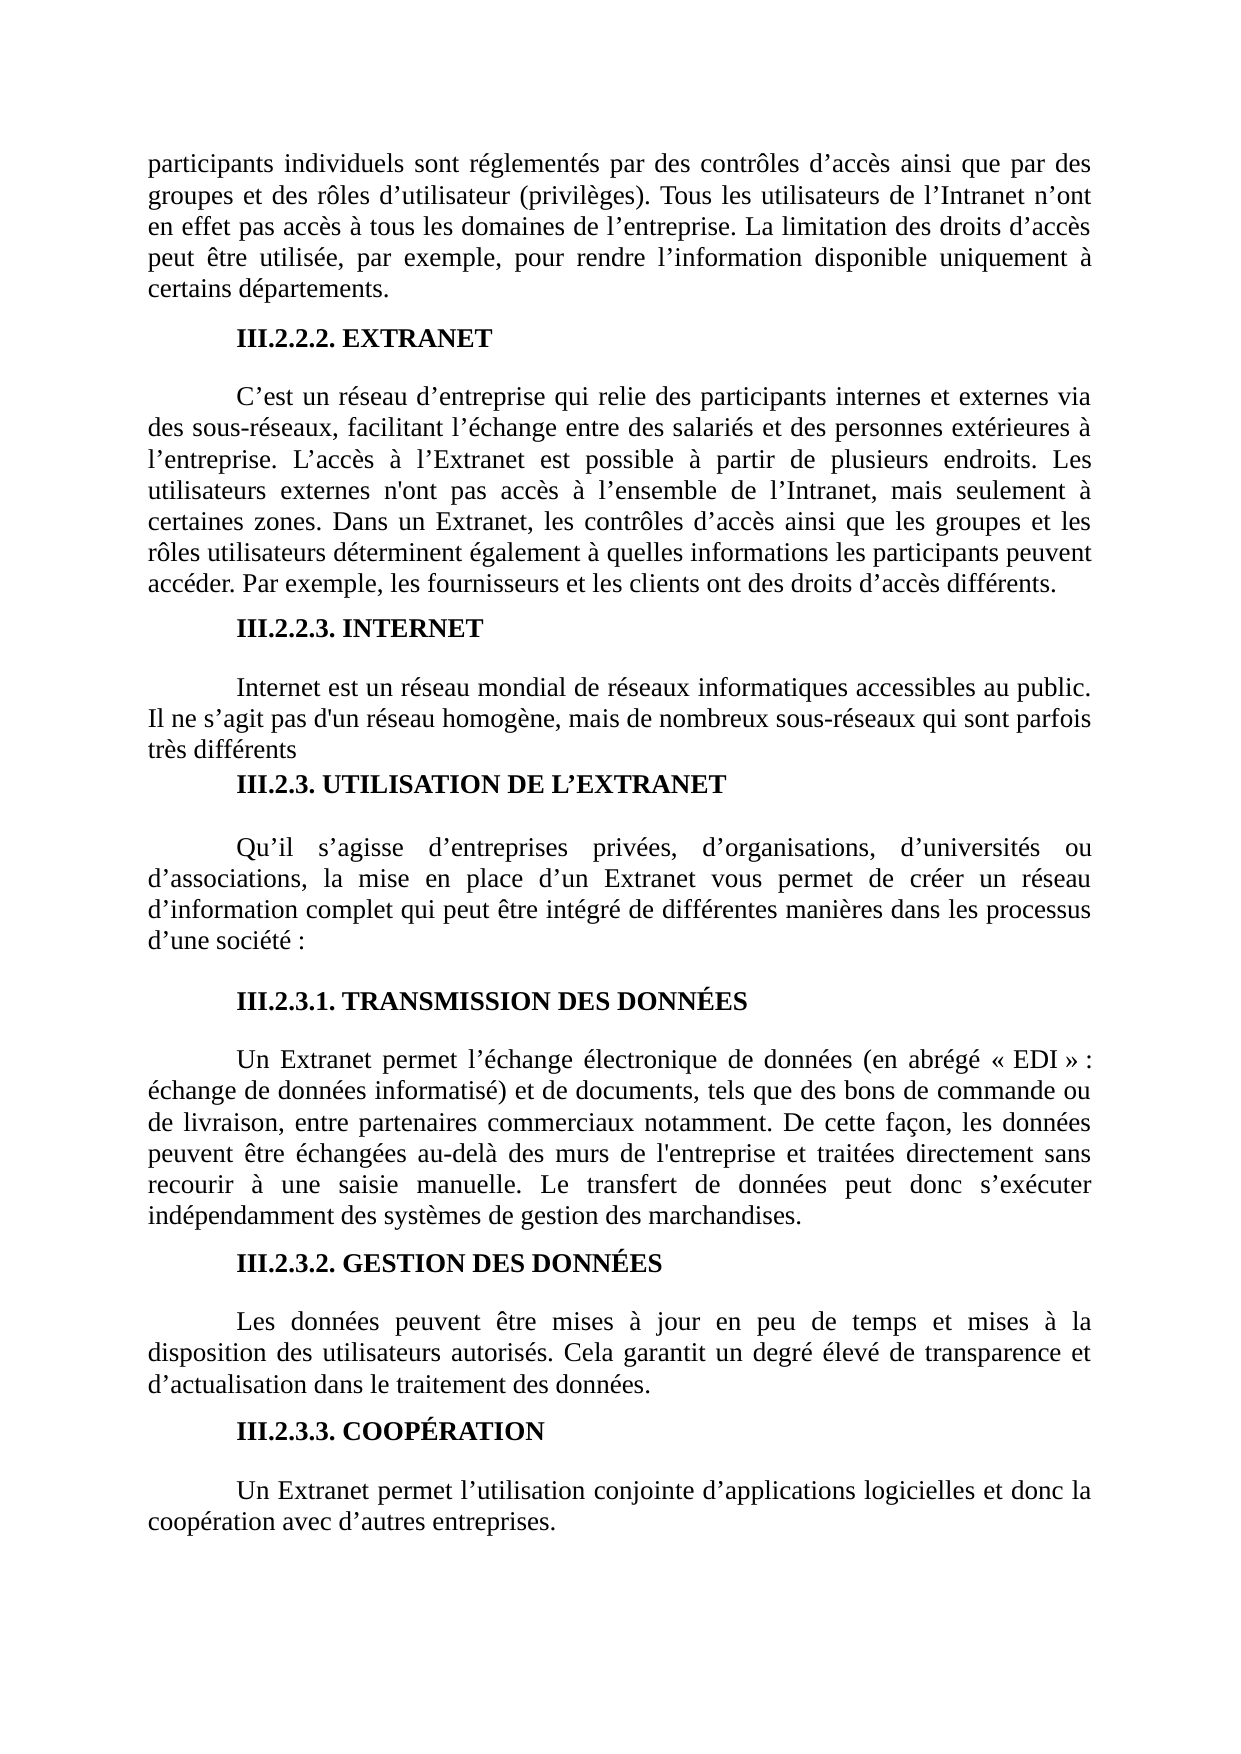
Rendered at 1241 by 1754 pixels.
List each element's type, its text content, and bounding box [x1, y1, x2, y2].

text Qu’il s’agisse d’entreprises privées, d’organisations, d’universités ou d’associations, la mise en place d’un Extranet vous permet de créer un réseau d’information complet qui peut être intégré de différentes manières dans les processus d’une société : [148, 831, 1093, 956]
text Un Extranet permet l’échange électronique de données (en abrégé « EDI » : échange de données informatisé) et de documents, tels que des bons de commande ou de livraison, entre partenaires commerciaux notamment. De cette façon, les données peuvent être échangées au-delà des murs de l'entreprise et traitées directement sans recourir à une saisie manuelle. Le transfert de données peut donc s’exécuter indépendamment des systèmes de gestion des marchandises. [148, 1043, 1093, 1230]
subtitle III.2.3.3. COOPÉRATION [148, 1416, 1093, 1447]
subtitle III.2.2.3. INTERNET [148, 612, 1093, 643]
text Internet est un réseau mondial de réseaux informatiques accessibles au public. Il ne s’agit pas d'un réseau homogène, mais de nombreux sous-réseaux qui sont parfois très différents [148, 671, 1093, 764]
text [148, 148, 1093, 303]
subtitle III.2.3.1. TRANSMISSION DES DONNÉES [148, 985, 1093, 1016]
subtitle III.2.3. UTILISATION DE L’EXTRANET [148, 768, 1093, 799]
subtitle III.2.2.2. EXTRANET [148, 322, 1093, 353]
text C’est un réseau d’entreprise qui relie des participants internes et externes via des sous-réseaux, facilitant l’échange entre des salariés et des personnes extérieures à l’entreprise. L’accès à l’Extranet est possible à partir de plusieurs endroits. Les utilisateurs externes n'ont pas accès à l’ensemble de l’Intranet, mais seulement à certaines zones. Dans un Extranet, les contrôles d’accès ainsi que les groupes et les rôles utilisateurs déterminent également à quelles informations les participants peuvent accéder. Par exemple, les fournisseurs et les clients ont des droits d’accès différents. [148, 380, 1093, 598]
subtitle III.2.3.2. GESTION DES DONNÉES [148, 1247, 1093, 1278]
text Les données peuvent être mises à jour en peu de temps et mises à la disposition des utilisateurs autorisés. Cela garantit un degré élevé de transparence et d’actualisation dans le traitement des données. [148, 1305, 1093, 1399]
text Un Extranet permet l’utilisation conjointe d’applications logicielles et donc la coopération avec d’autres entreprises. [148, 1474, 1093, 1536]
